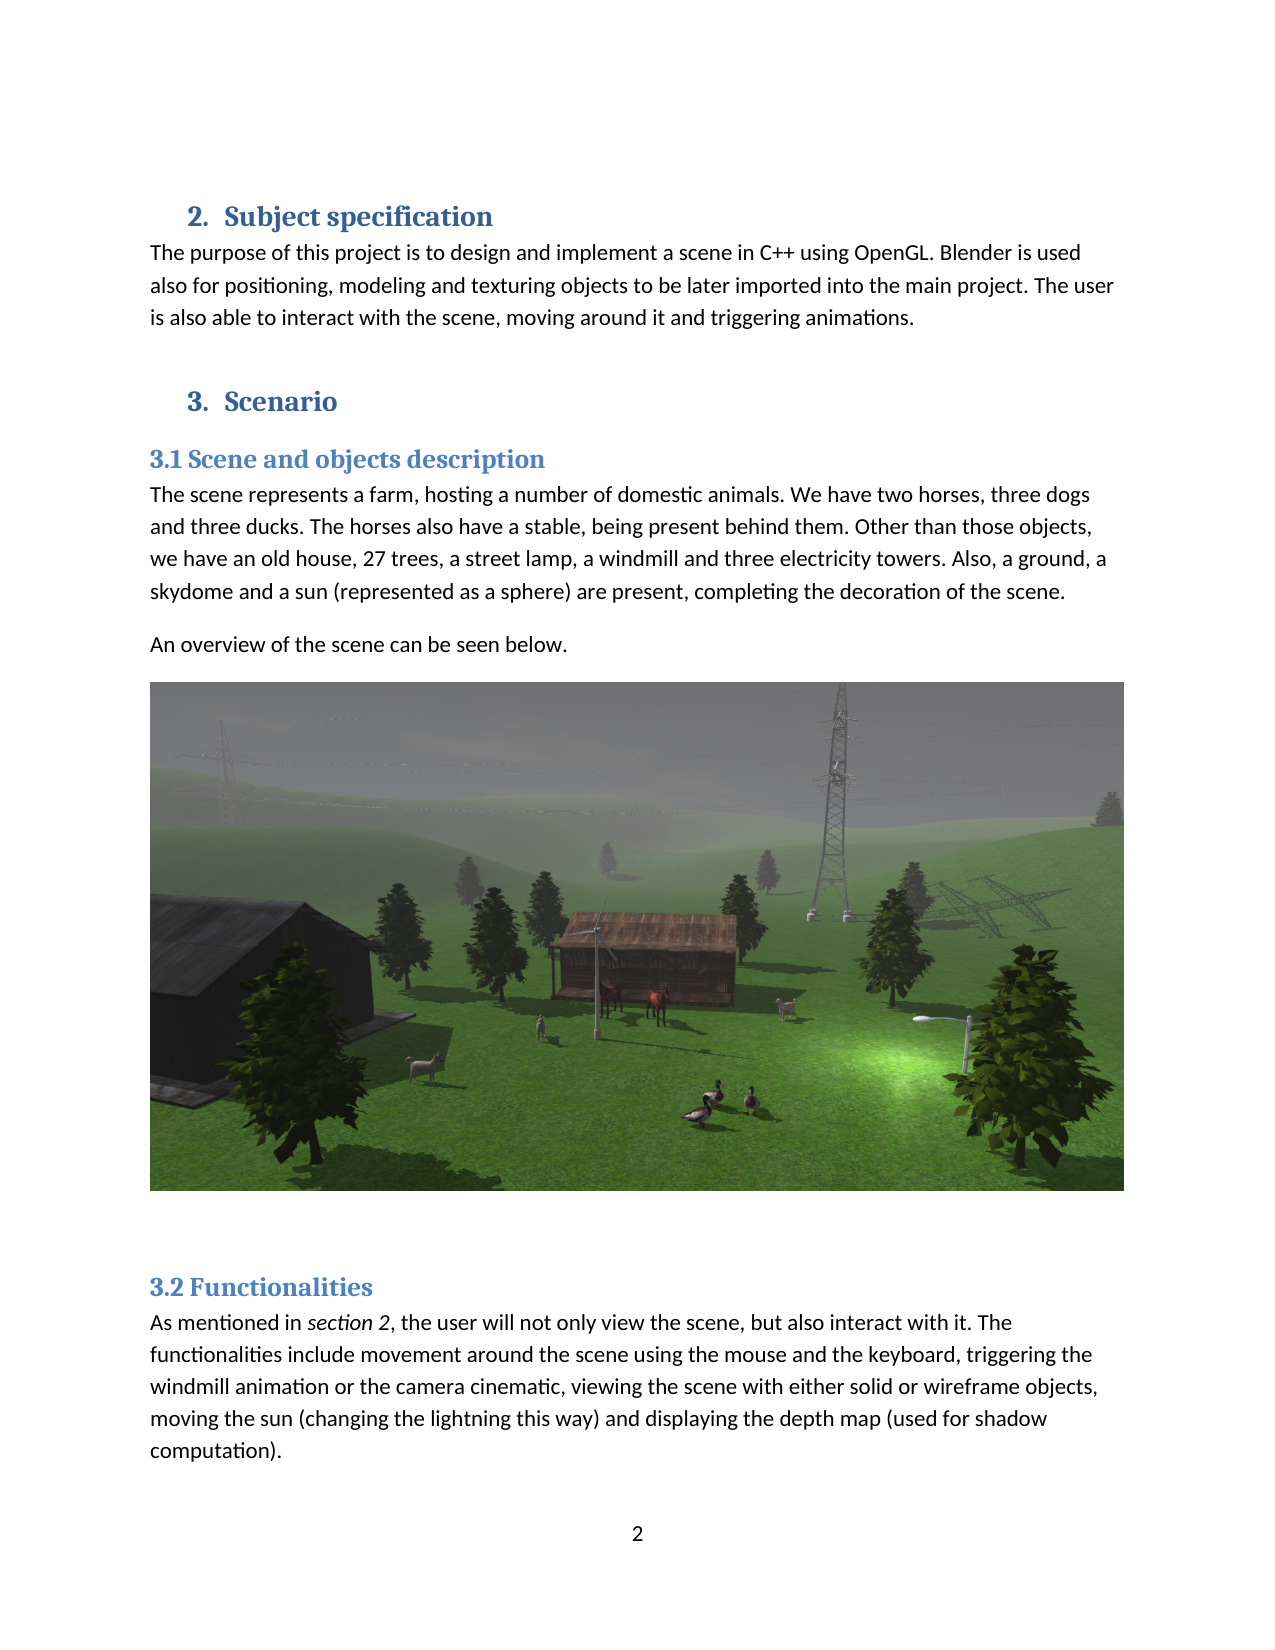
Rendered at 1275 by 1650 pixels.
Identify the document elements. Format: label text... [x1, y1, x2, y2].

text The scene represents a farm, hosting a number of domestic animals. We have two horses, three dogs and three ducks. The horses also have a stable, being present behind them. Other than those objects, we have an old house, 27 trees, a street lamp, a windmill and three electricity towers. Also, a ground, a skydome and a sun (represented as a sphere) are present, completing the decoration of the scene. [150, 480, 1125, 605]
subtitle Subject specification [187, 200, 1125, 233]
text An overview of the scene can be seen below. [150, 630, 1125, 658]
text As mentioned in section 2, the user will not only view the scene, but also interact with it. The functionalities include movement around the scene using the mouse and the keyboard, triggering the windmill animation or the camera cinematic, viewing the scene with either solid or wireframe objects, moving the sun (changing the lightning this way) and displaying the depth map (used for shadow computation). [150, 1308, 1125, 1465]
subtitle 3.2 Functionalities [150, 1272, 1125, 1303]
text The purpose of this project is to design and implement a scene in C++ using OpenGL. Blender is used also for positioning, modeling and texturing objects to be later imported into the main project. The user is also able to interact with the scene, moving around it and triggering animations. [150, 238, 1125, 331]
subtitle 3.1 Scene and objects description [150, 444, 1125, 476]
subtitle Scenario [187, 385, 1125, 419]
picture [150, 682, 1124, 1191]
